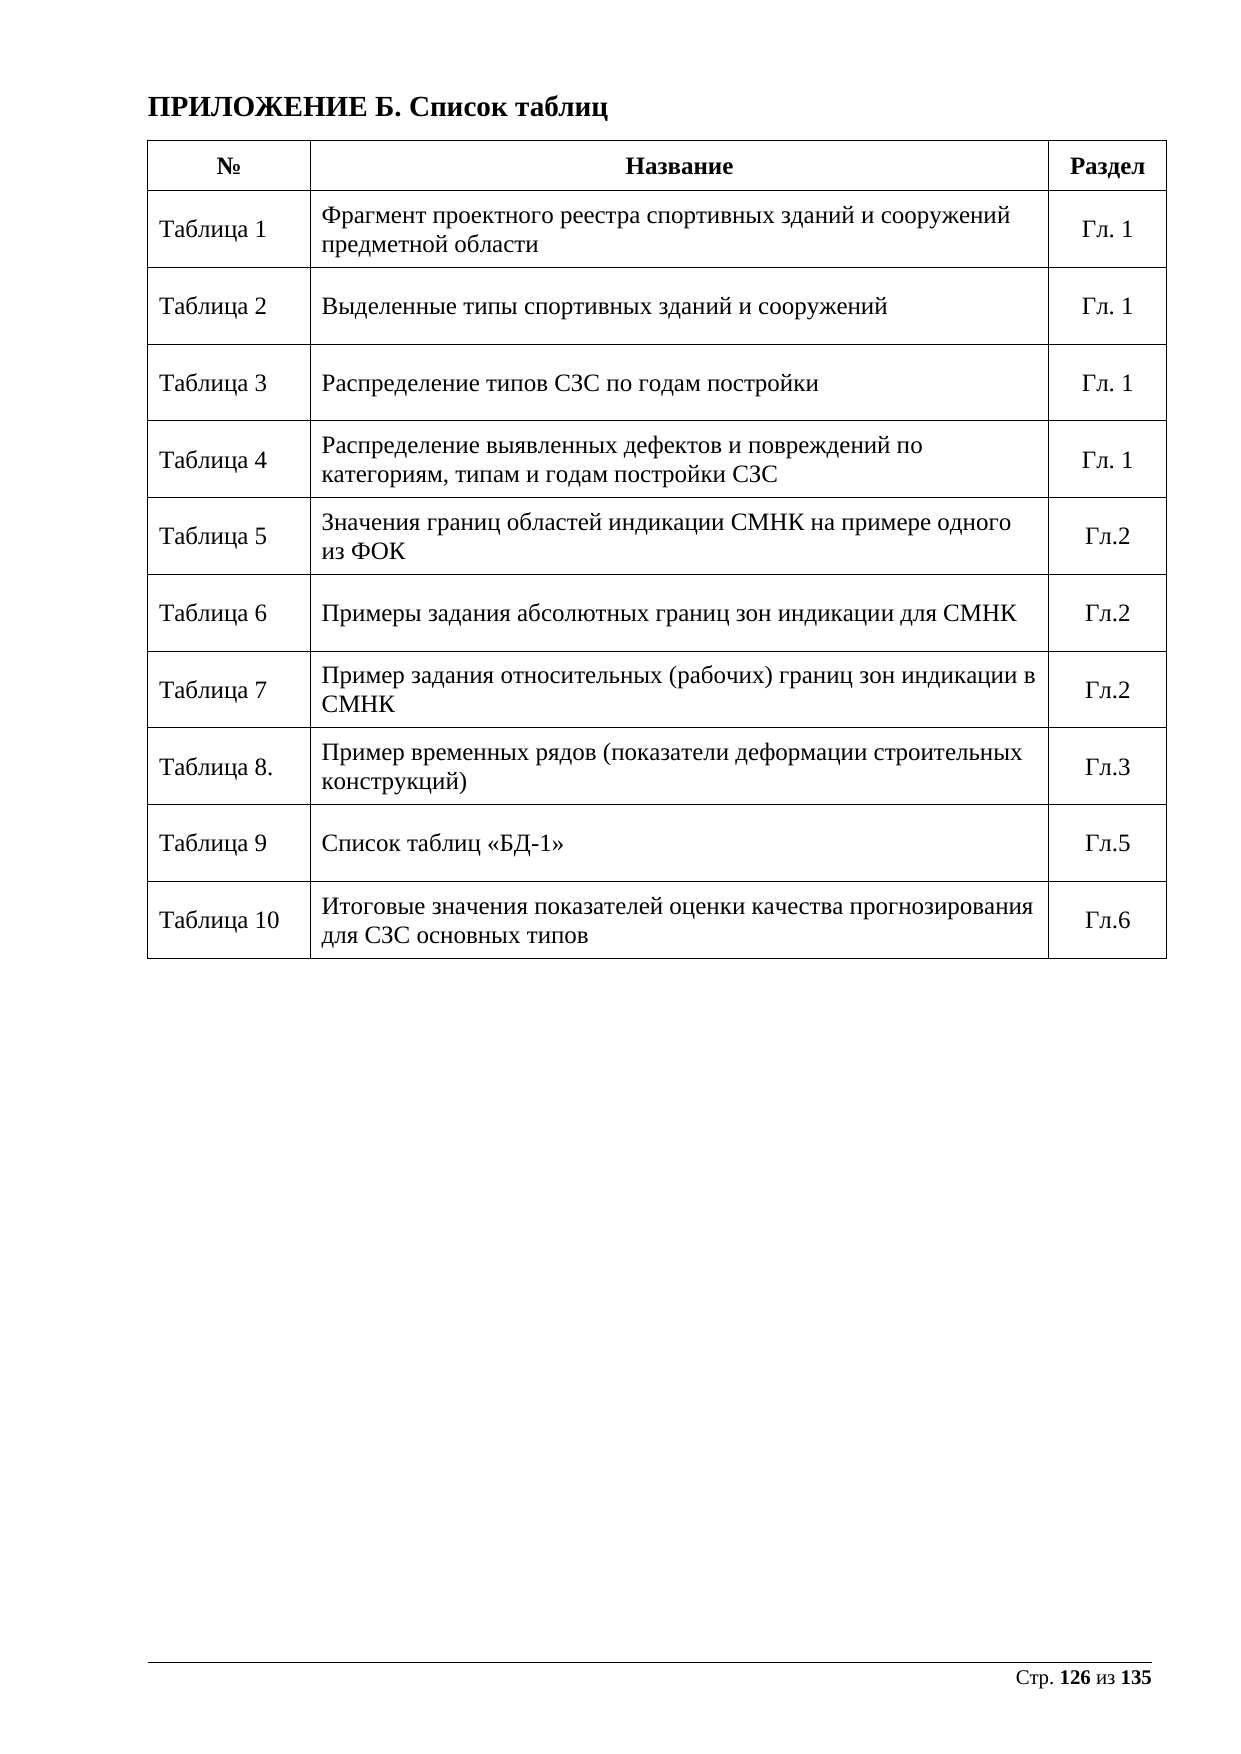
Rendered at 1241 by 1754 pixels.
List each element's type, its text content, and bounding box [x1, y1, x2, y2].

table_cell Значения границ областей индикации СМНК на примере одного из ФОК [311, 498, 1048, 574]
table_cell Таблица 4 [148, 421, 310, 497]
table_cell Гл. 1 [1049, 345, 1166, 420]
table_cell Фрагмент проектного реестра спортивных зданий и сооружений предметной области [311, 191, 1048, 267]
table_cell Гл. 1 [1049, 421, 1166, 497]
table_cell Таблица 6 [148, 575, 310, 651]
table_cell Таблица 3 [148, 345, 310, 420]
table_cell Таблица 5 [148, 498, 310, 574]
table_cell Таблица 7 [148, 652, 310, 727]
table_cell Таблица 9 [148, 805, 310, 881]
table_cell Таблица 10 [148, 882, 310, 958]
table_cell Распределение выявленных дефектов и повреждений по категориям, типам и годам постройки СЗС [311, 421, 1048, 497]
table_cell Гл.2 [1049, 498, 1166, 574]
table_header № [148, 141, 310, 190]
table_cell Таблица 1 [148, 191, 310, 267]
table_cell Список таблиц «БД-1» [311, 805, 1048, 881]
table_cell Гл.5 [1049, 805, 1166, 881]
table_cell Пример задания относительных (рабочих) границ зон индикации в СМНК [311, 652, 1048, 727]
table_header Название [311, 141, 1048, 190]
table_cell Гл.2 [1049, 575, 1166, 651]
table_cell Гл.6 [1049, 882, 1166, 958]
table_cell Гл. 1 [1049, 191, 1166, 267]
table_cell Примеры задания абсолютных границ зон индикации для СМНК [311, 575, 1048, 651]
table_cell Распределение типов СЗС по годам постройки [311, 345, 1048, 420]
table_cell Пример временных рядов (показатели деформации строительных конструкций) [311, 728, 1048, 804]
table_cell Итоговые значения показателей оценки качества прогнозирования для СЗС основных типов [311, 882, 1048, 958]
subtitle ПРИЛОЖЕНИЕ Б. Список таблиц [148, 89, 1152, 122]
table_header Раздел [1049, 141, 1166, 190]
table_cell Таблица 8. [148, 728, 310, 804]
table_cell Гл. 1 [1049, 268, 1166, 343]
table_cell Выделенные типы спортивных зданий и сооружений [311, 268, 1048, 343]
table_cell Таблица 2 [148, 268, 310, 343]
table_cell Гл.3 [1049, 728, 1166, 804]
table_cell Гл.2 [1049, 652, 1166, 727]
